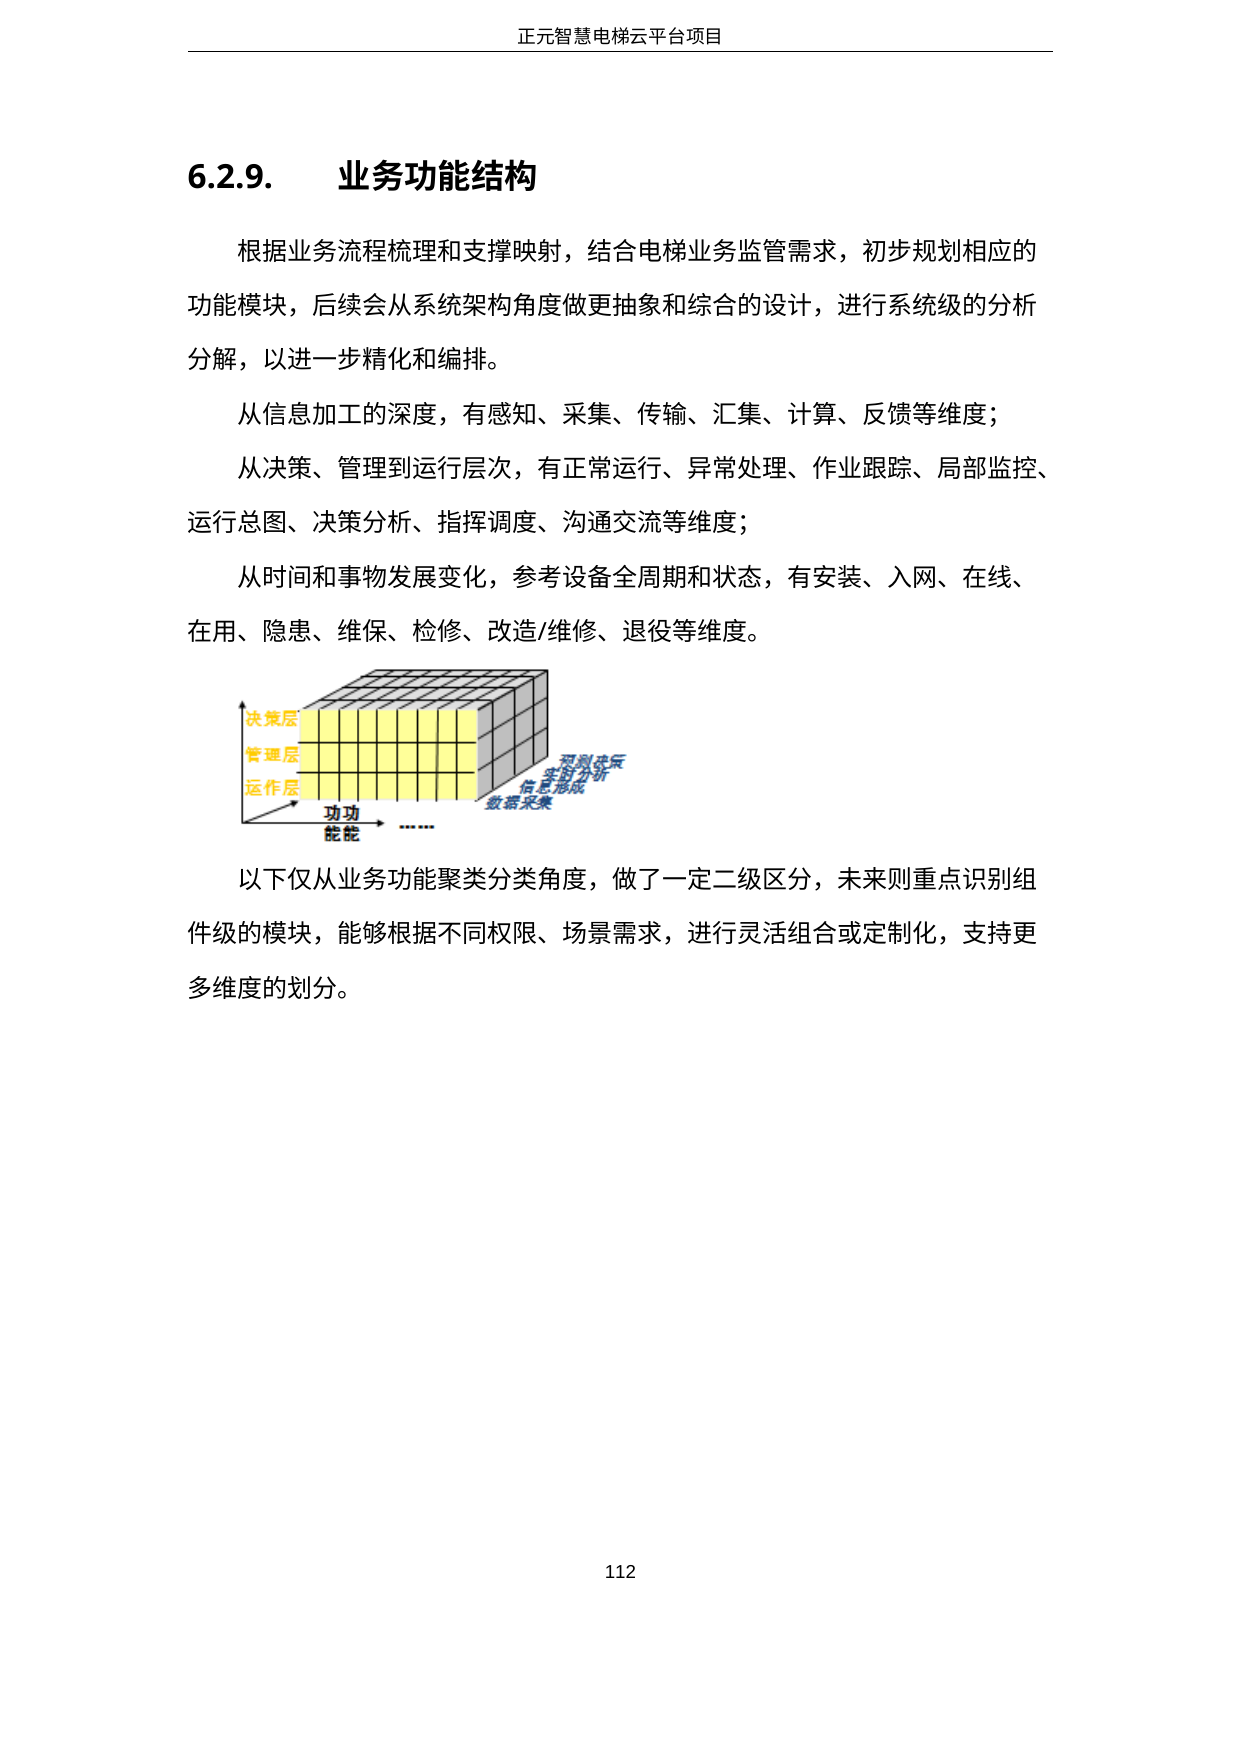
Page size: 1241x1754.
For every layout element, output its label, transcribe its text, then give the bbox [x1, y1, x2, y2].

picture [237, 666, 630, 843]
text 从决策、管理到运行层次，有正常运行、异常处理、作业跟踪、局部监控、运行总图、决策分析、指挥调度、沟通交流等维度； [187, 448, 1053, 539]
text 以下仅从业务功能聚类分类角度，做了一定二级区分，未来则重点识别组件级的模块，能够根据不同权限、场景需求，进行灵活组合或定制化，支持更多维度的划分。 [187, 859, 1053, 1004]
text 从信息加工的深度，有感知、采集、传输、汇集、计算、反馈等维度； [187, 394, 1053, 430]
text 从时间和事物发展变化，参考设备全周期和状态，有安装、入网、在线、在用、隐患、维保、检修、改造/维修、退役等维度。 [187, 557, 1053, 648]
text 根据业务流程梳理和支撑映射，结合电梯业务监管需求，初步规划相应的功能模块，后续会从系统架构角度做更抽象和综合的设计，进行系统级的分析分解，以进一步精化和编排。 [187, 231, 1053, 376]
subtitle 业务功能结构 [187, 150, 1053, 198]
